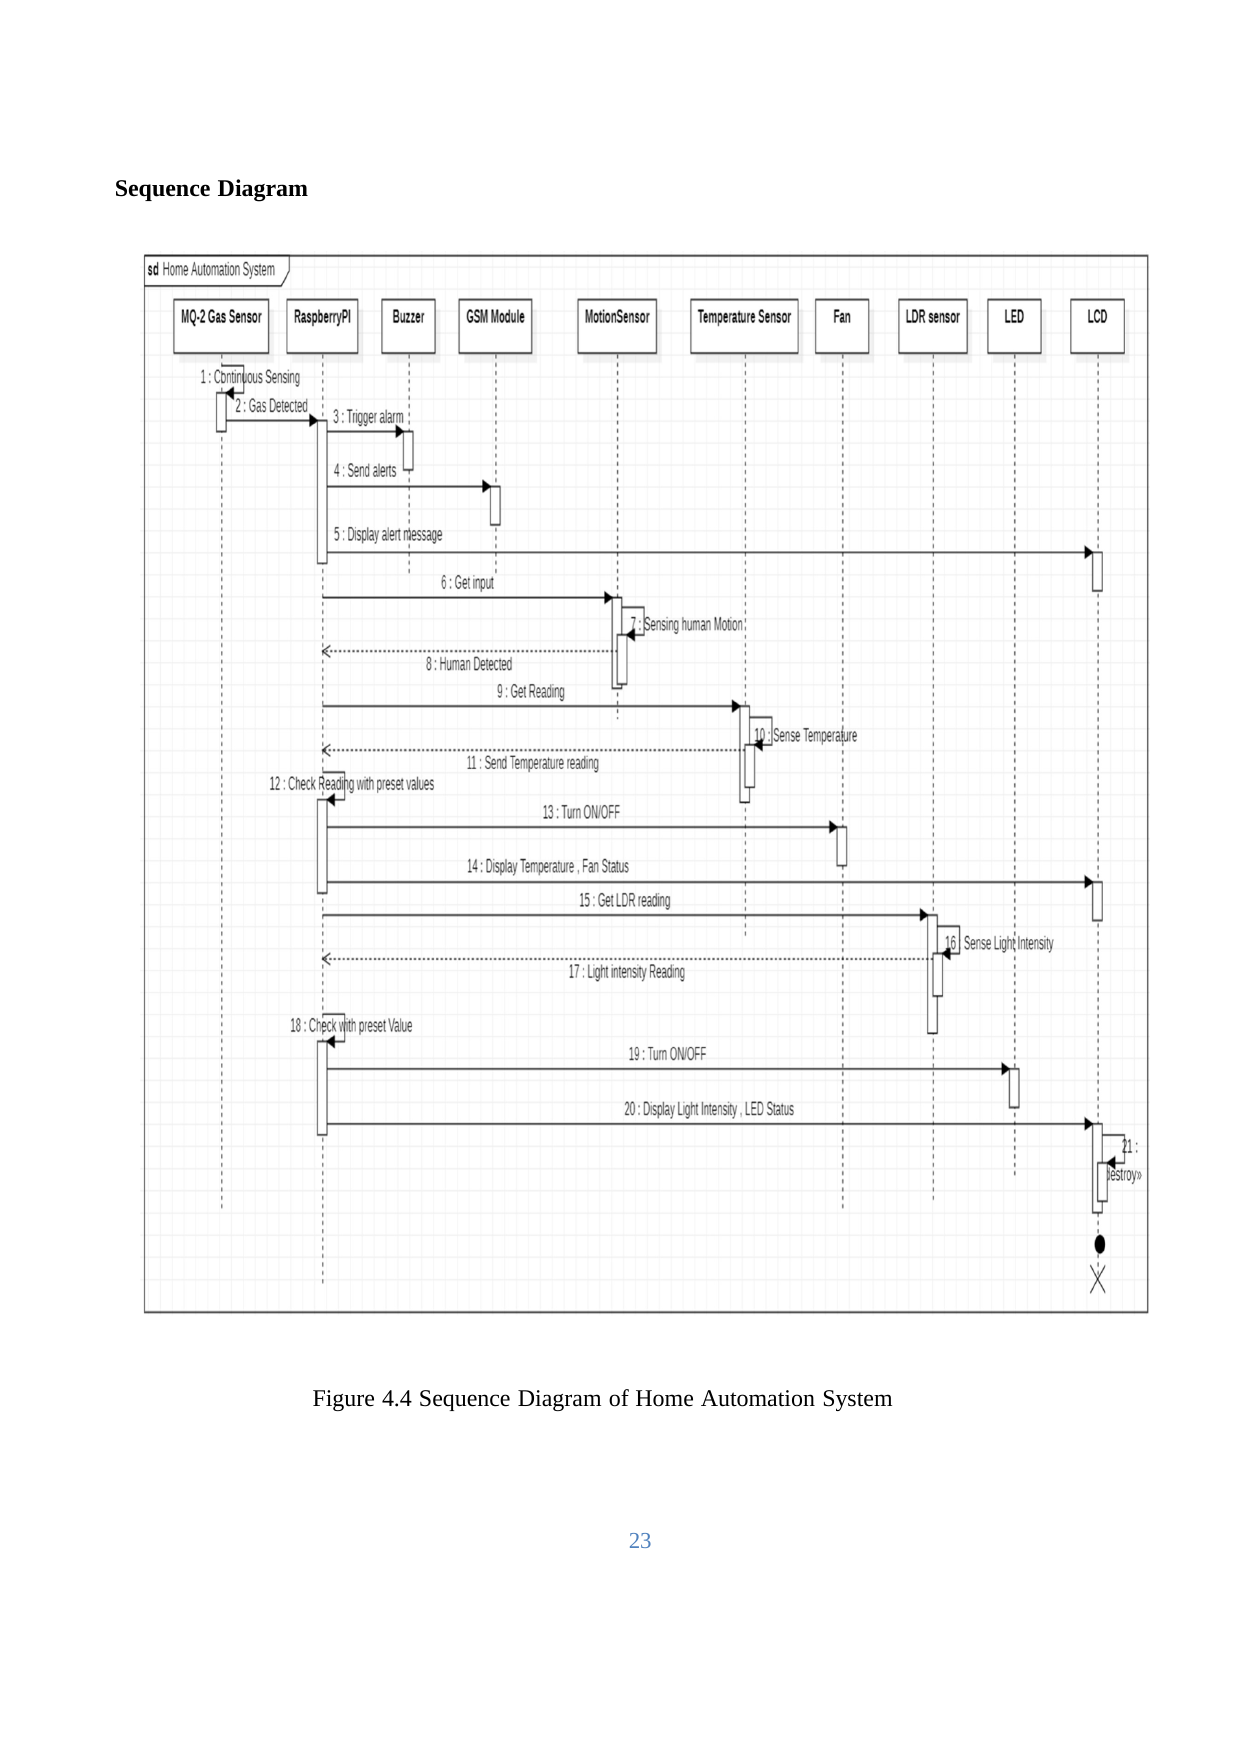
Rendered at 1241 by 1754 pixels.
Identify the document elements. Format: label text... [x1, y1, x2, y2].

picture [139, 251, 1150, 1316]
text Figure 4.4 Sequence Diagram of Home Automation System [113, 1384, 1092, 1412]
subtitle Sequence Diagram [77, 174, 1203, 202]
